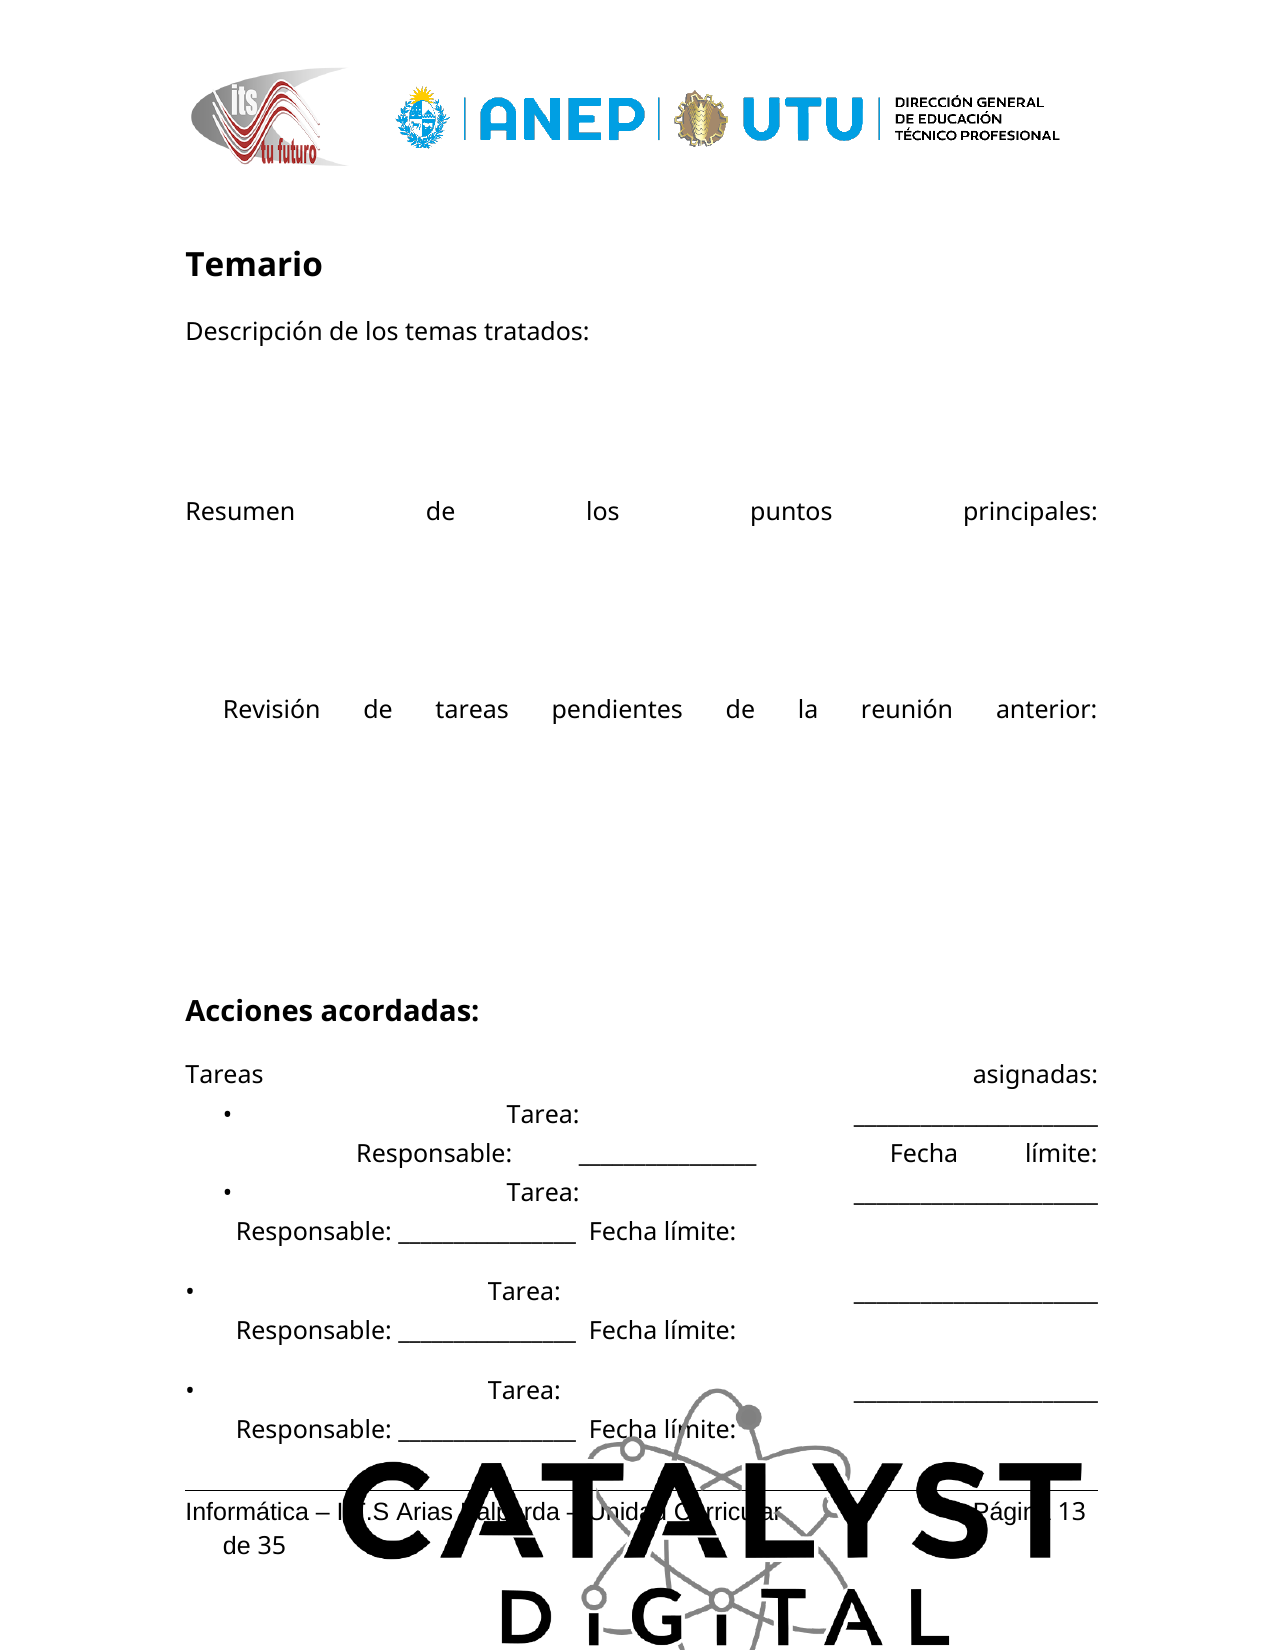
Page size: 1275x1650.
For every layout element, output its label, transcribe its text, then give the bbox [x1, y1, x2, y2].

text Revisión de tareas pendientes de la reunión anterior: [185, 653, 1098, 765]
text • Tarea: ______________________ Responsable: ________________ Fecha límite: [185, 1373, 319, 1446]
picture [185, 30, 1137, 202]
text Acciones acordadas: [185, 991, 1098, 1030]
picture [319, 1355, 1110, 1650]
text Descripción de los temas tratados: [185, 314, 1098, 348]
text Tareas asignadas: • Tarea: ______________________ Responsable: ________________ Fecha límite: • Tarea: ______________________ Responsable: ________________ Fecha límite: [185, 1057, 1098, 1248]
text Resumen de los puntos principales: [185, 494, 1098, 567]
text • Tarea: ______________________ Responsable: ________________ Fecha límite: [185, 1274, 1098, 1347]
text Temario [185, 241, 1098, 286]
